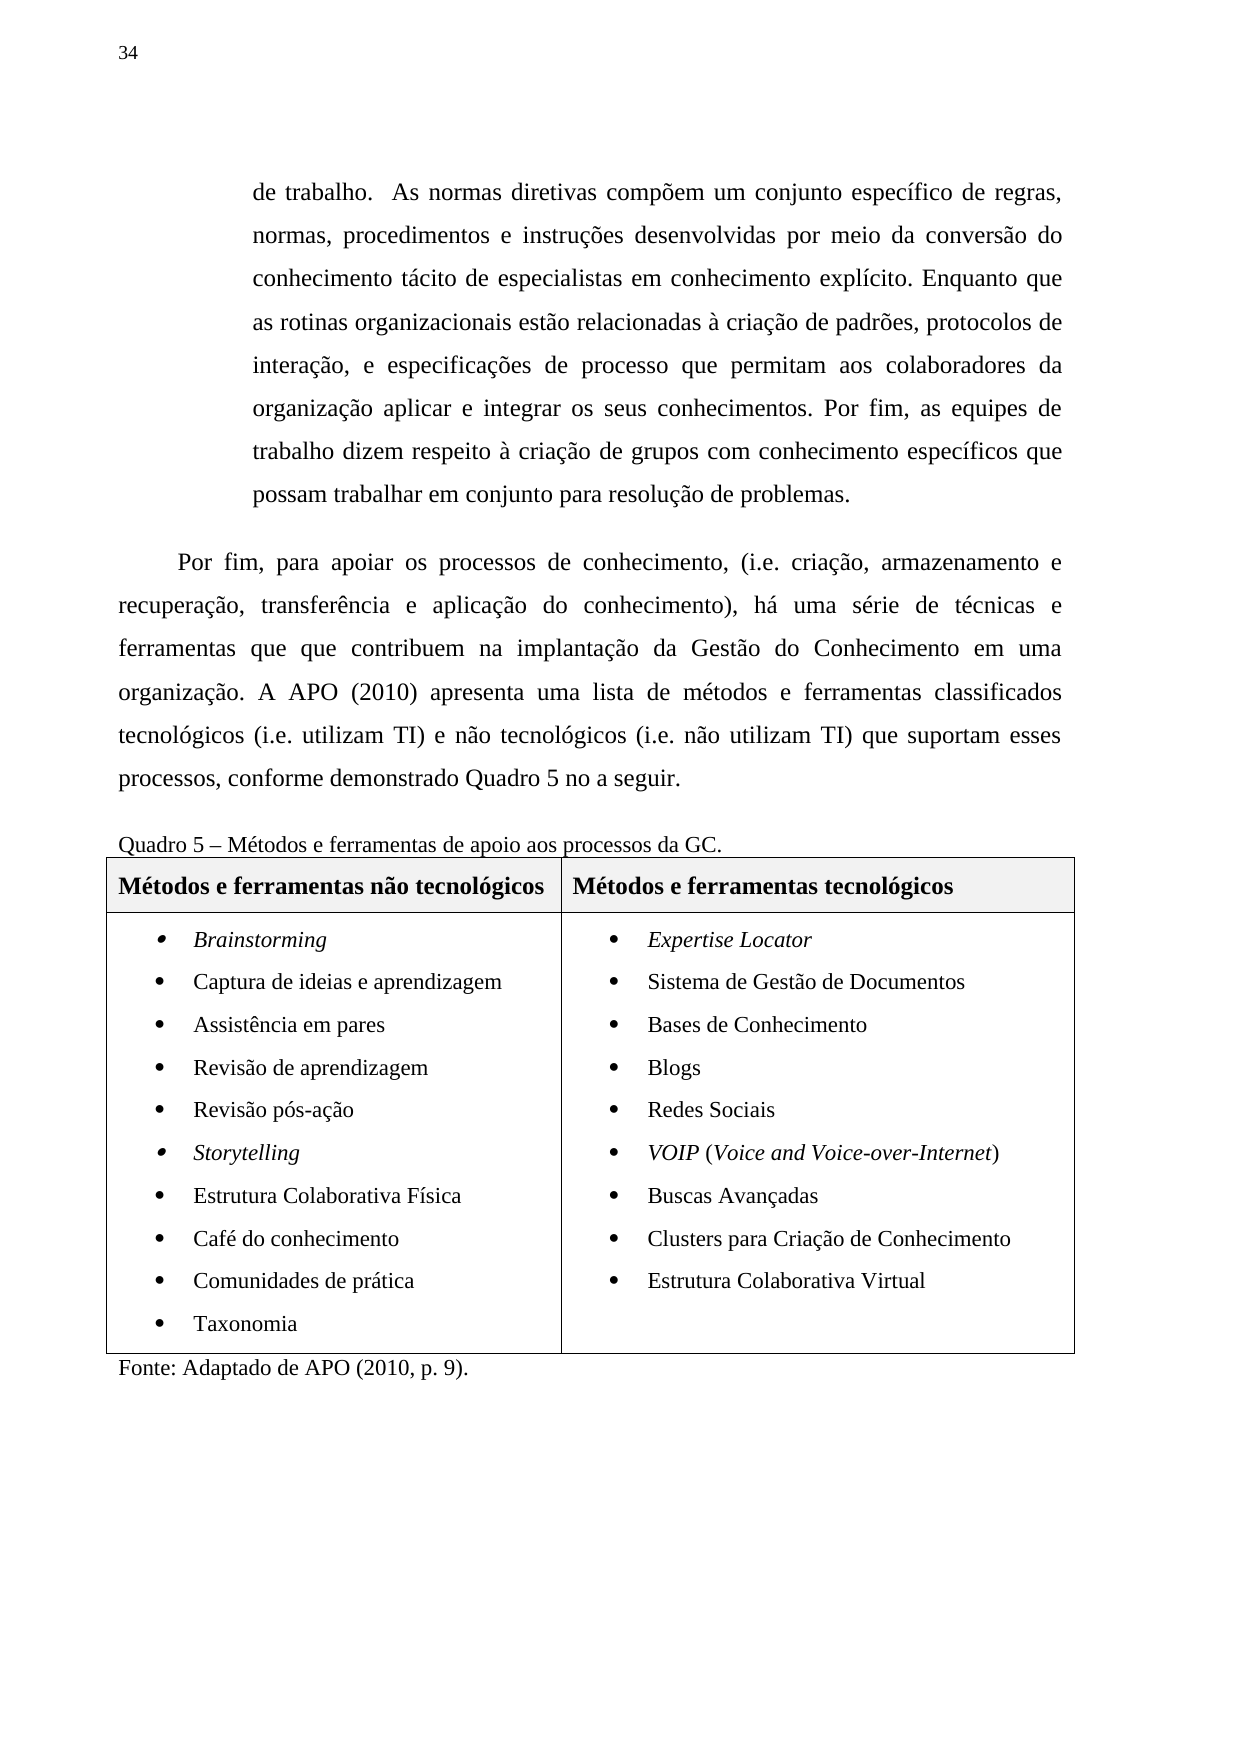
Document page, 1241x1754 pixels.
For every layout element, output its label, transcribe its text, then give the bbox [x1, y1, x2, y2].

text Por fim, para apoiar os processos de conhecimento, (i.e. criação, armazenamento e recuperação, transferência e aplicação do conhecimento), há uma série de técnicas e ferramentas que que contribuem na implantação da Gestão do Conhecimento em uma organização. A APO (2010) apresenta uma lista de métodos e ferramentas classificados tecnológicos (i.e. utilizam TI) e não tecnológicos (i.e. não utilizam TI) que suportam esses processos, conforme demonstrado Quadro 5 no a seguir. [118, 547, 1063, 792]
table_header Métodos e ferramentas tecnológicos [562, 858, 1074, 912]
table_cell Brainstorming Captura de ideias e aprendizagem Assistência em pares Revisão de aprendizagem Revisão pós-ação Storytelling Estrutura Colaborativa Física Café do conhecimento Comunidades de prática Taxonomia [107, 913, 561, 1353]
table_cell Expertise Locator Sistema de Gestão de Documentos Bases de Conhecimento Blogs Redes Sociais VOIP (Voice and Voice-over-Internet) Buscas Avançadas Clusters para Criação de Conhecimento Estrutura Colaborativa Virtual [562, 913, 1074, 1353]
text Fonte: Adaptado de APO (2010, p. 9). [118, 1354, 1063, 1381]
table_header Métodos e ferramentas não tecnológicos [107, 858, 561, 912]
